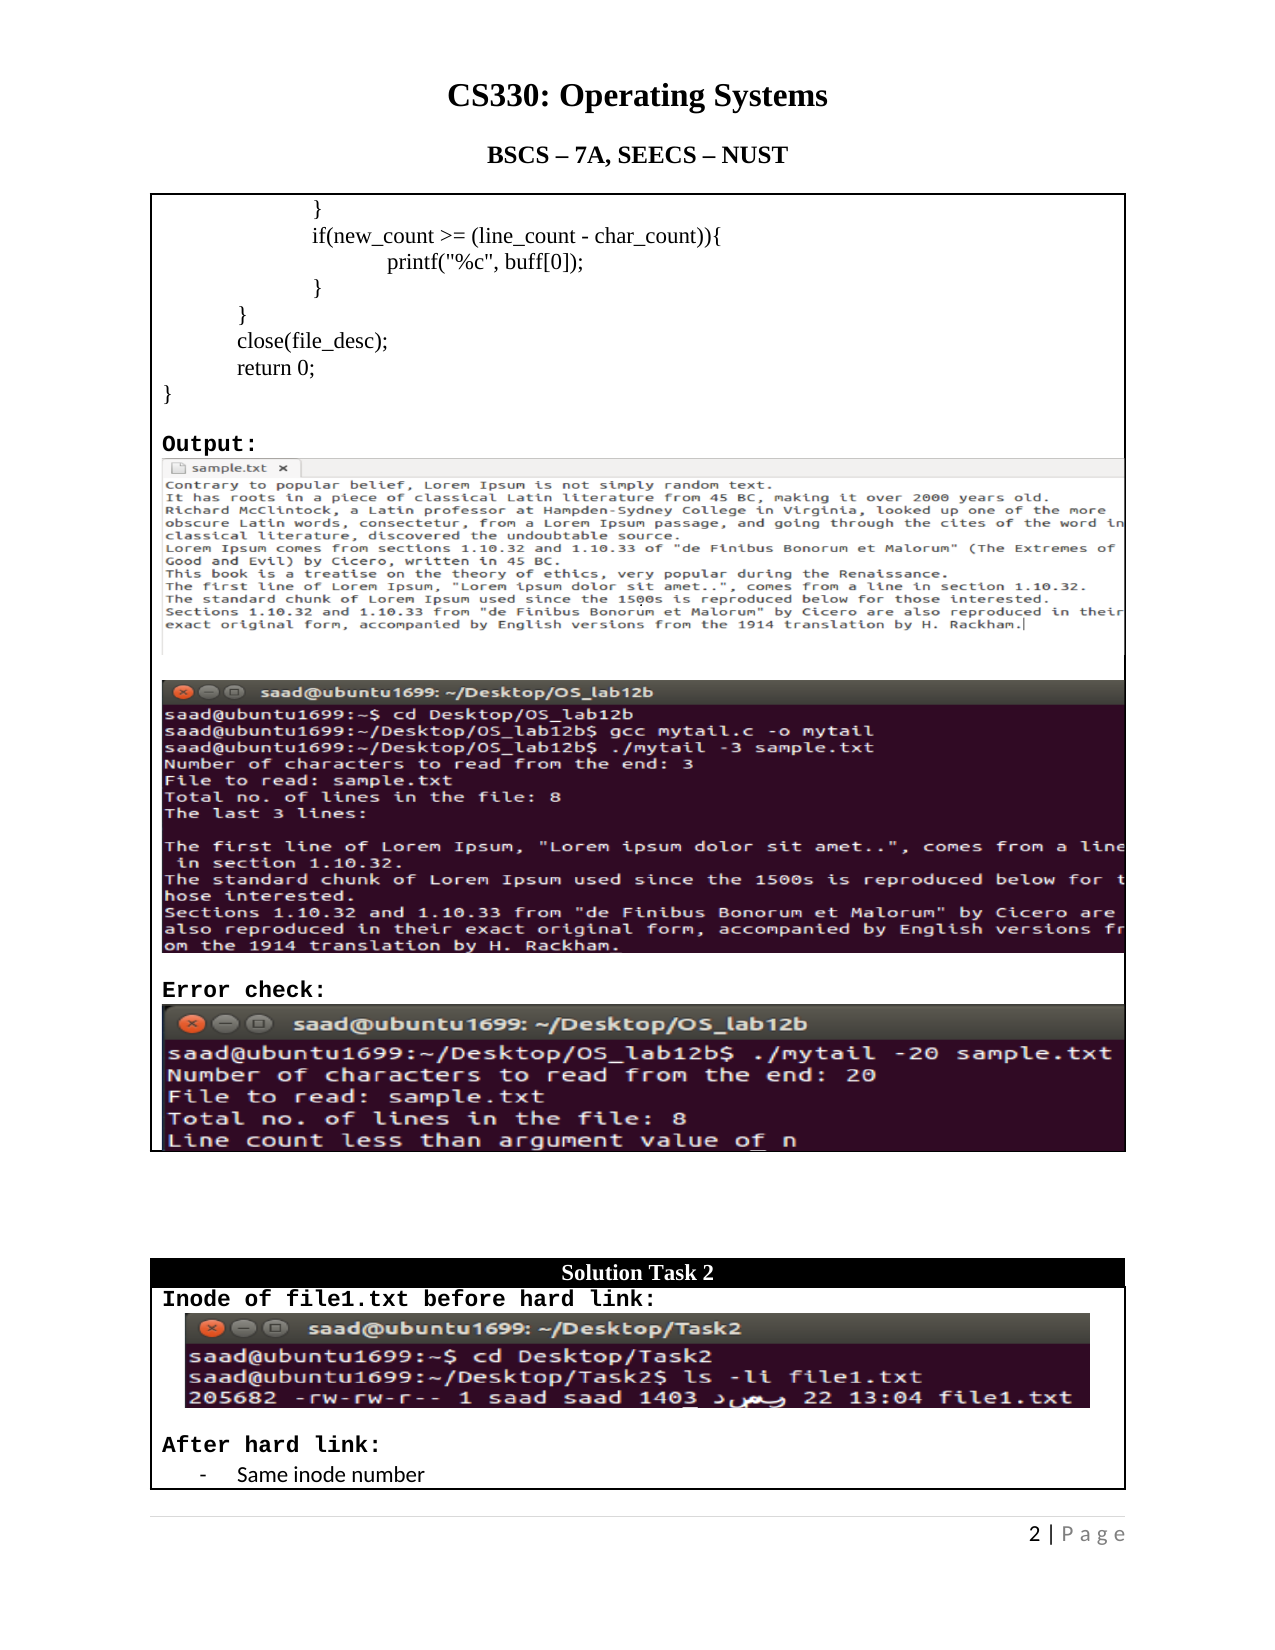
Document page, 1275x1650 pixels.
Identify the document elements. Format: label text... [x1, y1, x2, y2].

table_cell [152, 195, 1124, 1150]
table_header Solution Task 2 [151, 1259, 1124, 1286]
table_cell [152, 1288, 1124, 1488]
picture [161, 458, 1125, 655]
picture [161, 1004, 1125, 1151]
picture [161, 680, 1125, 953]
picture [184, 1313, 1090, 1408]
